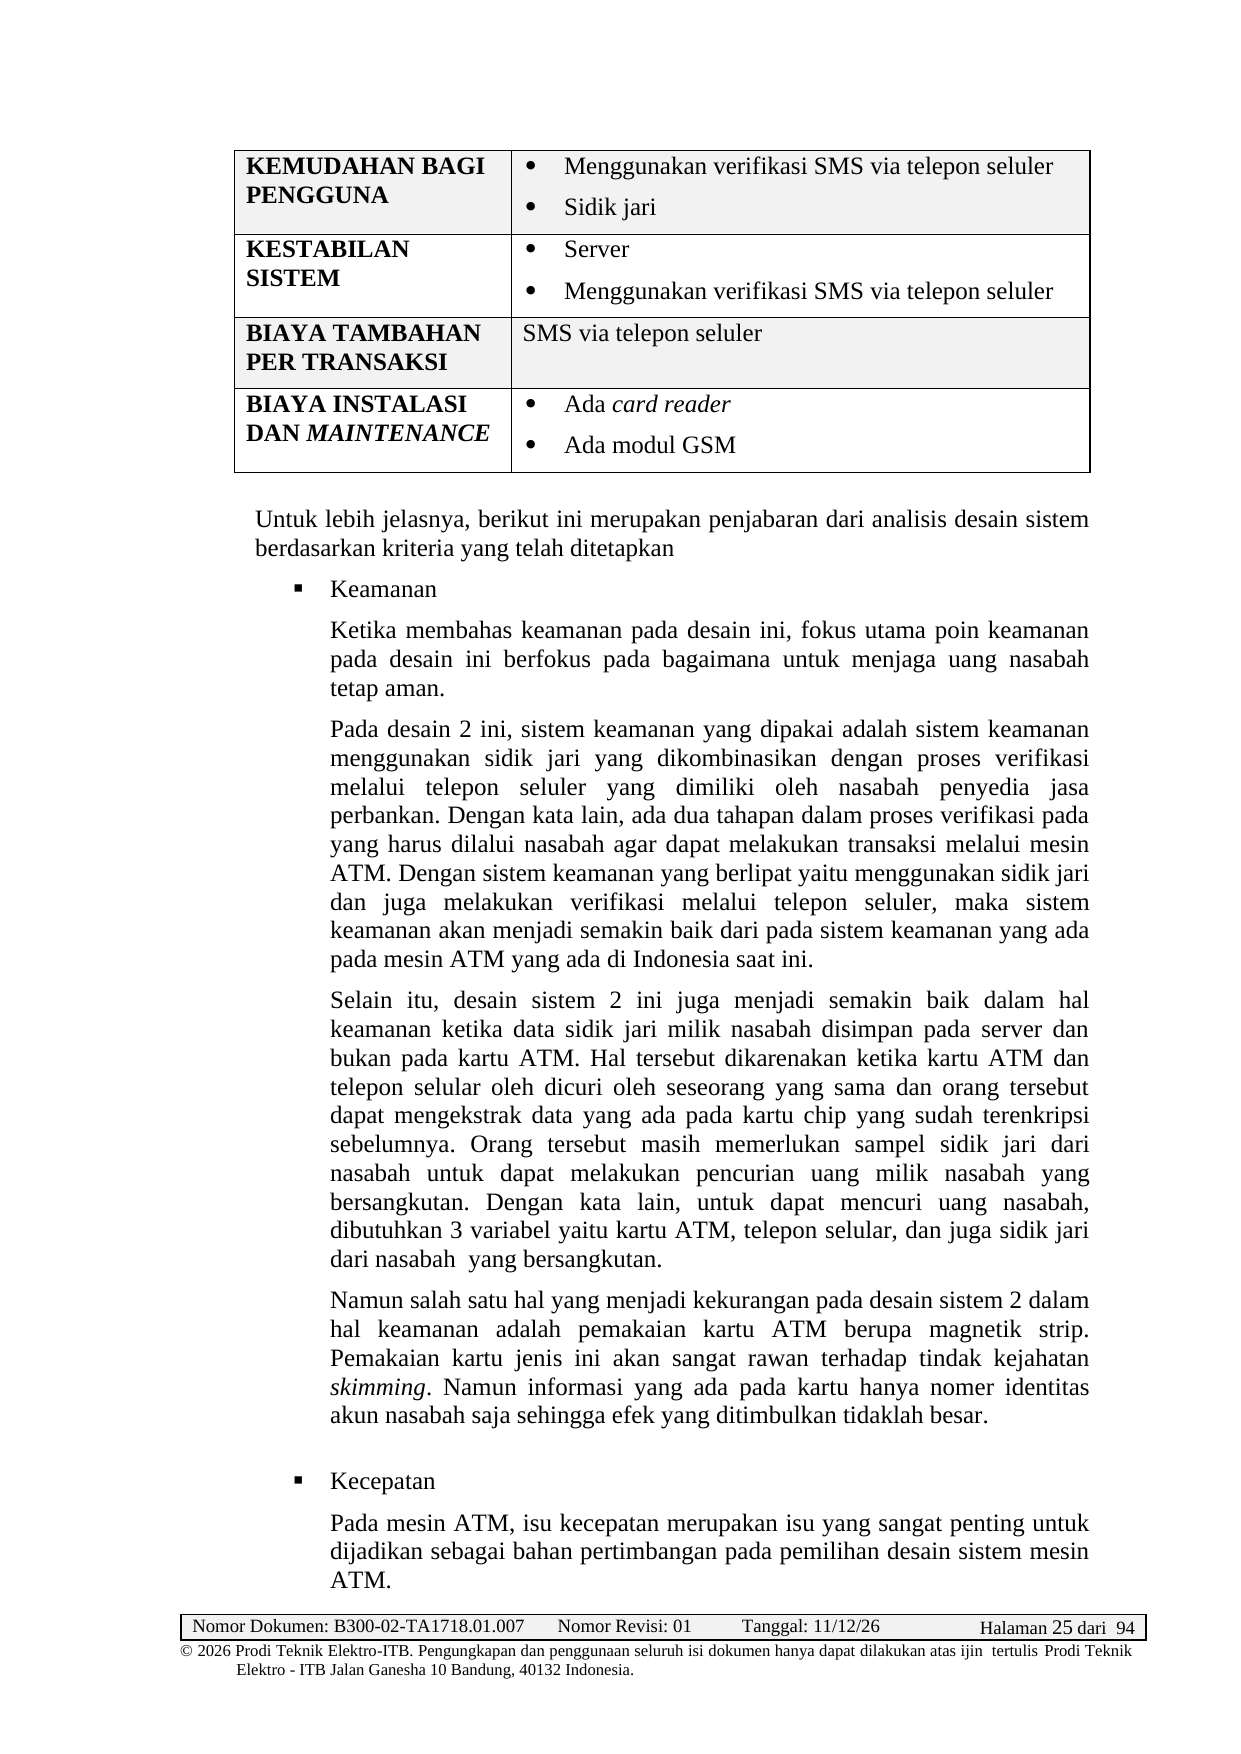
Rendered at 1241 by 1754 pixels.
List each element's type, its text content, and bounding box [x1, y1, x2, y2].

table_cell Kestabilan sistem [235, 235, 511, 317]
text Ketika membahas keamanan pada desain ini, fokus utama poin keamanan pada desain ini berfokus pada bagaimana untuk menjaga uang nasabah tetap aman. [330, 616, 1090, 702]
table_cell Menggunakan verifikasi SMS via telepon seluler Sidik jari [512, 151, 1089, 233]
table_cell SMS via telepon seluler [512, 318, 1089, 388]
table_cell Ada card reader Ada modul GSM [512, 389, 1089, 472]
text Selain itu, desain sistem 2 ini juga menjadi semakin baik dalam hal keamanan ketika data sidik jari milik nasabah disimpan pada server dan bukan pada kartu ATM. Hal tersebut dikarenakan ketika kartu ATM dan telepon selular oleh dicuri oleh seseorang yang sama dan orang tersebut dapat mengekstrak data yang ada pada kartu chip yang sudah terenkripsi sebelumnya. Orang tersebut masih memerlukan sampel sidik jari dari nasabah untuk dapat melakukan pencurian uang milik nasabah yang bersangkutan. Dengan kata lain, untuk dapat mencuri uang nasabah, dibutuhkan 3 variabel yaitu kartu ATM, telepon selular, dan juga sidik jari dari nasabah yang bersangkutan. [330, 986, 1090, 1273]
text Pada mesin ATM, isu kecepatan merupakan isu yang sangat penting untuk dijadikan sebagai bahan pertimbangan pada pemilihan desain sistem mesin ATM. [330, 1508, 1090, 1594]
text Namun salah satu hal yang menjadi kekurangan pada desain sistem 2 dalam hal keamanan adalah pemakaian kartu ATM berupa magnetik strip. Pemakaian kartu jenis ini akan sangat rawan terhadap tindak kejahatan skimming. Namun informasi yang ada pada kartu hanya nomer identitas akun nasabah saja sehingga efek yang ditimbulkan tidaklah besar. [330, 1286, 1090, 1429]
table_cell Biaya instalasi dan maintenance [235, 389, 511, 472]
list Kecepatan [292, 1466, 1090, 1495]
text Pada desain 2 ini, sistem keamanan yang dipakai adalah sistem keamanan menggunakan sidik jari yang dikombinasikan dengan proses verifikasi melalui telepon seluler yang dimiliki oleh nasabah penyedia jasa perbankan. Dengan kata lain, ada dua tahapan dalam proses verifikasi pada yang harus dilalui nasabah agar dapat melakukan transaksi melalui mesin ATM. Dengan sistem keamanan yang berlipat yaitu menggunakan sidik jari dan juga melakukan verifikasi melalui telepon seluler, maka sistem keamanan akan menjadi semakin baik dari pada sistem keamanan yang ada pada mesin ATM yang ada di Indonesia saat ini. [330, 714, 1090, 973]
table_cell Server Menggunakan verifikasi SMS via telepon seluler [512, 235, 1089, 317]
list Keamanan [292, 574, 1090, 603]
table_cell Biaya tambahan per transaksi [235, 318, 511, 388]
table_cell Kemudahan bagi pengguna [235, 151, 511, 233]
text Untuk lebih jelasnya, berikut ini merupakan penjabaran dari analisis desain sistem berdasarkan kriteria yang telah ditetapkan [255, 504, 1090, 562]
